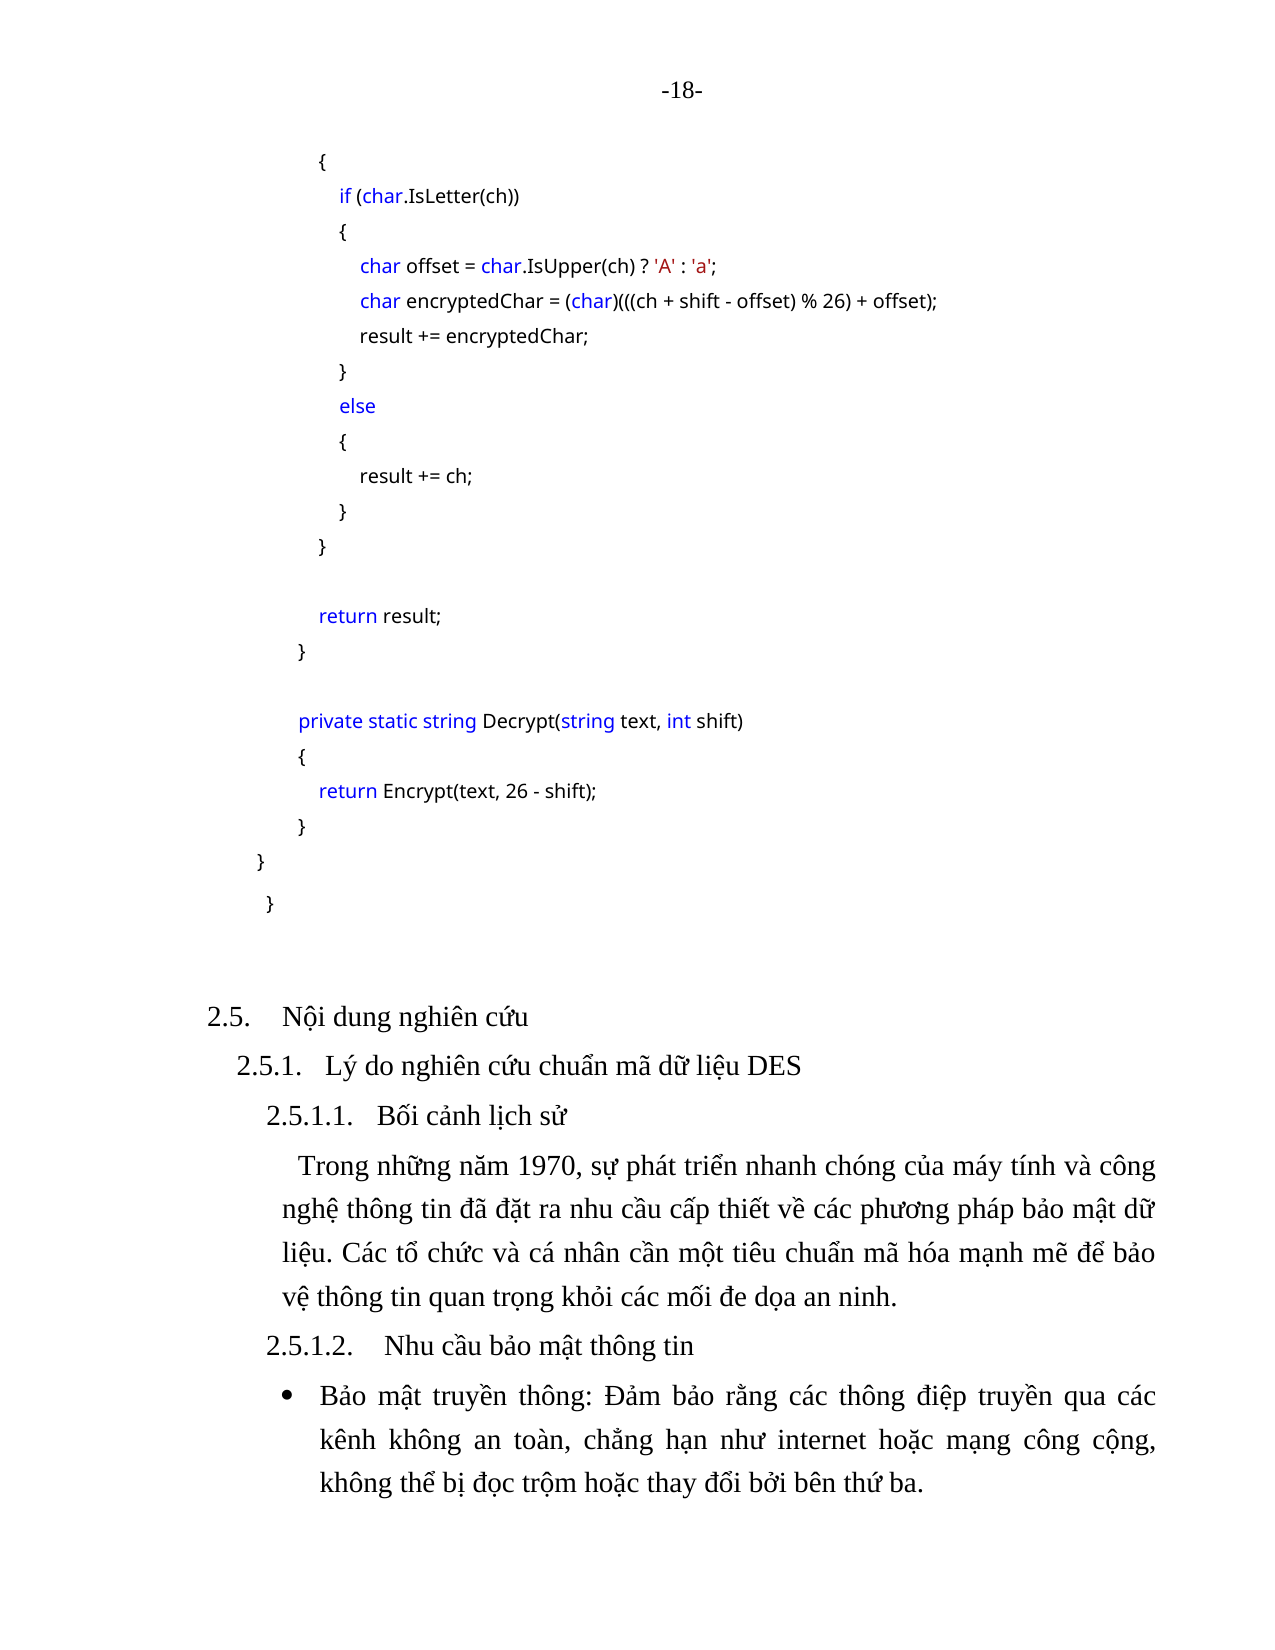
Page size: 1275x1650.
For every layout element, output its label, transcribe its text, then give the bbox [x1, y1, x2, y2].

text return result; [236, 603, 1157, 630]
text return Encrypt(text, 26 - shift); [236, 778, 1157, 805]
text } [236, 638, 1157, 665]
text } [236, 813, 1157, 840]
text char offset = char.IsUpper(ch) ? 'A' : 'a'; [236, 253, 1157, 280]
text result += encryptedChar; [236, 323, 1157, 350]
text } [266, 889, 1157, 916]
text { [236, 218, 1157, 245]
list Lý do nghiên cứu chuẩn mã dữ liệu DES [236, 1048, 1157, 1082]
text } [236, 358, 1157, 385]
text result += ch; [236, 463, 1157, 490]
subtitle Nội dung nghiên cứu [207, 999, 1157, 1032]
text { [236, 148, 1157, 175]
text { [236, 428, 1157, 455]
text Trong những năm 1970, sự phát triển nhanh chóng của máy tính và công nghệ thông tin đã đặt ra nhu cầu cấp thiết về các phương pháp bảo mật dữ liệu. Các tổ chức và cá nhân cần một tiêu chuẩn mã hóa mạnh mẽ để bảo vệ thông tin quan trọng khỏi các mối đe dọa an ninh. [282, 1148, 1157, 1312]
text char encryptedChar = (char)(((ch + shift - offset) % 26) + offset); [236, 288, 1157, 315]
list Bảo mật truyền thông: Đảm bảo rằng các thông điệp truyền qua các kênh không an toàn, chẳng hạn như internet hoặc mạng công cộng, không thể bị đọc trộm hoặc thay đổi bởi bên thứ ba. [282, 1378, 1157, 1499]
text if (char.IsLetter(ch)) [236, 183, 1157, 210]
list Nhu cầu bảo mật thông tin [266, 1328, 1157, 1362]
list Bối cảnh lịch sử [266, 1098, 1157, 1132]
text else [236, 393, 1157, 420]
text { [236, 743, 1157, 770]
text } [236, 533, 1157, 560]
text } [236, 498, 1157, 525]
text private static string Decrypt(string text, int shift) [236, 708, 1157, 735]
text } [236, 848, 1157, 875]
